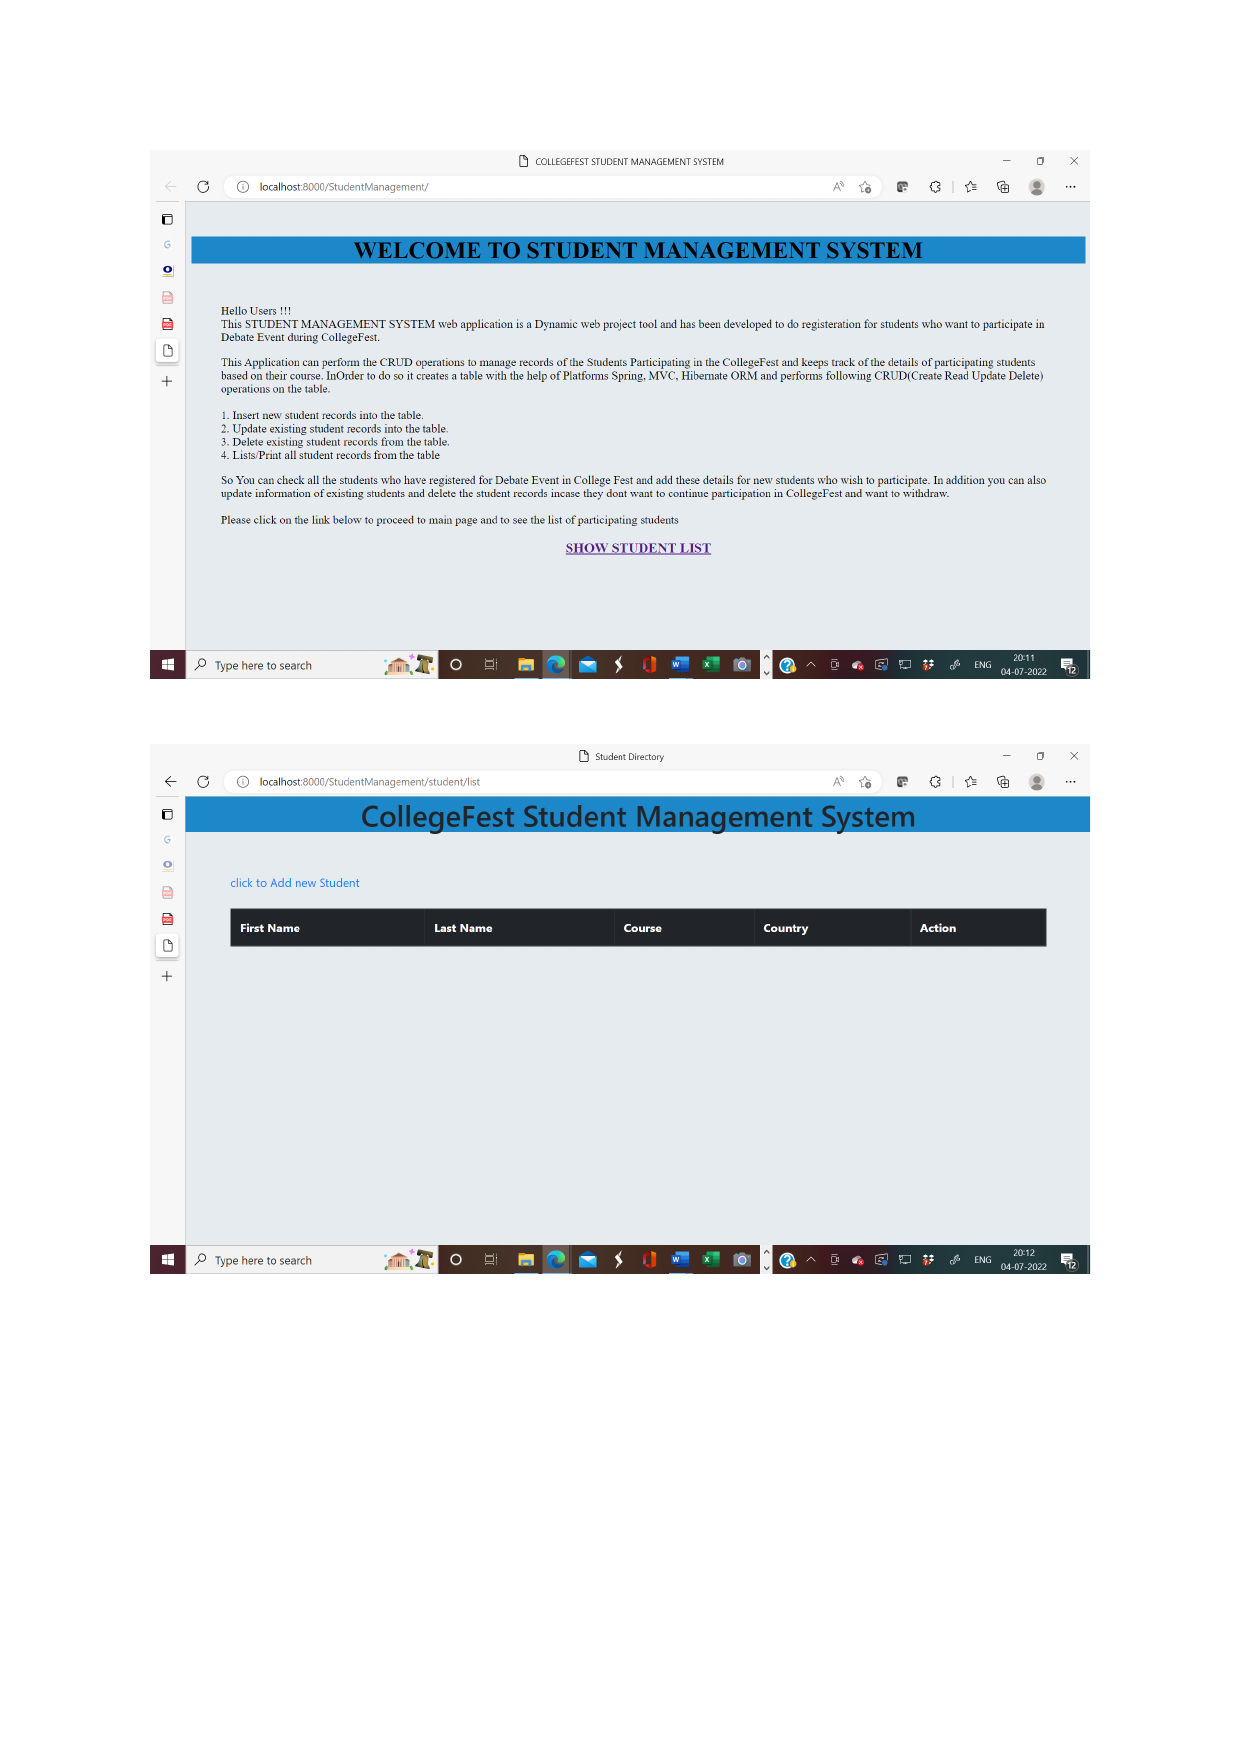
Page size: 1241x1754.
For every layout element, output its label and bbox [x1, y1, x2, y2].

picture [150, 150, 1091, 679]
picture [150, 744, 1091, 1274]
